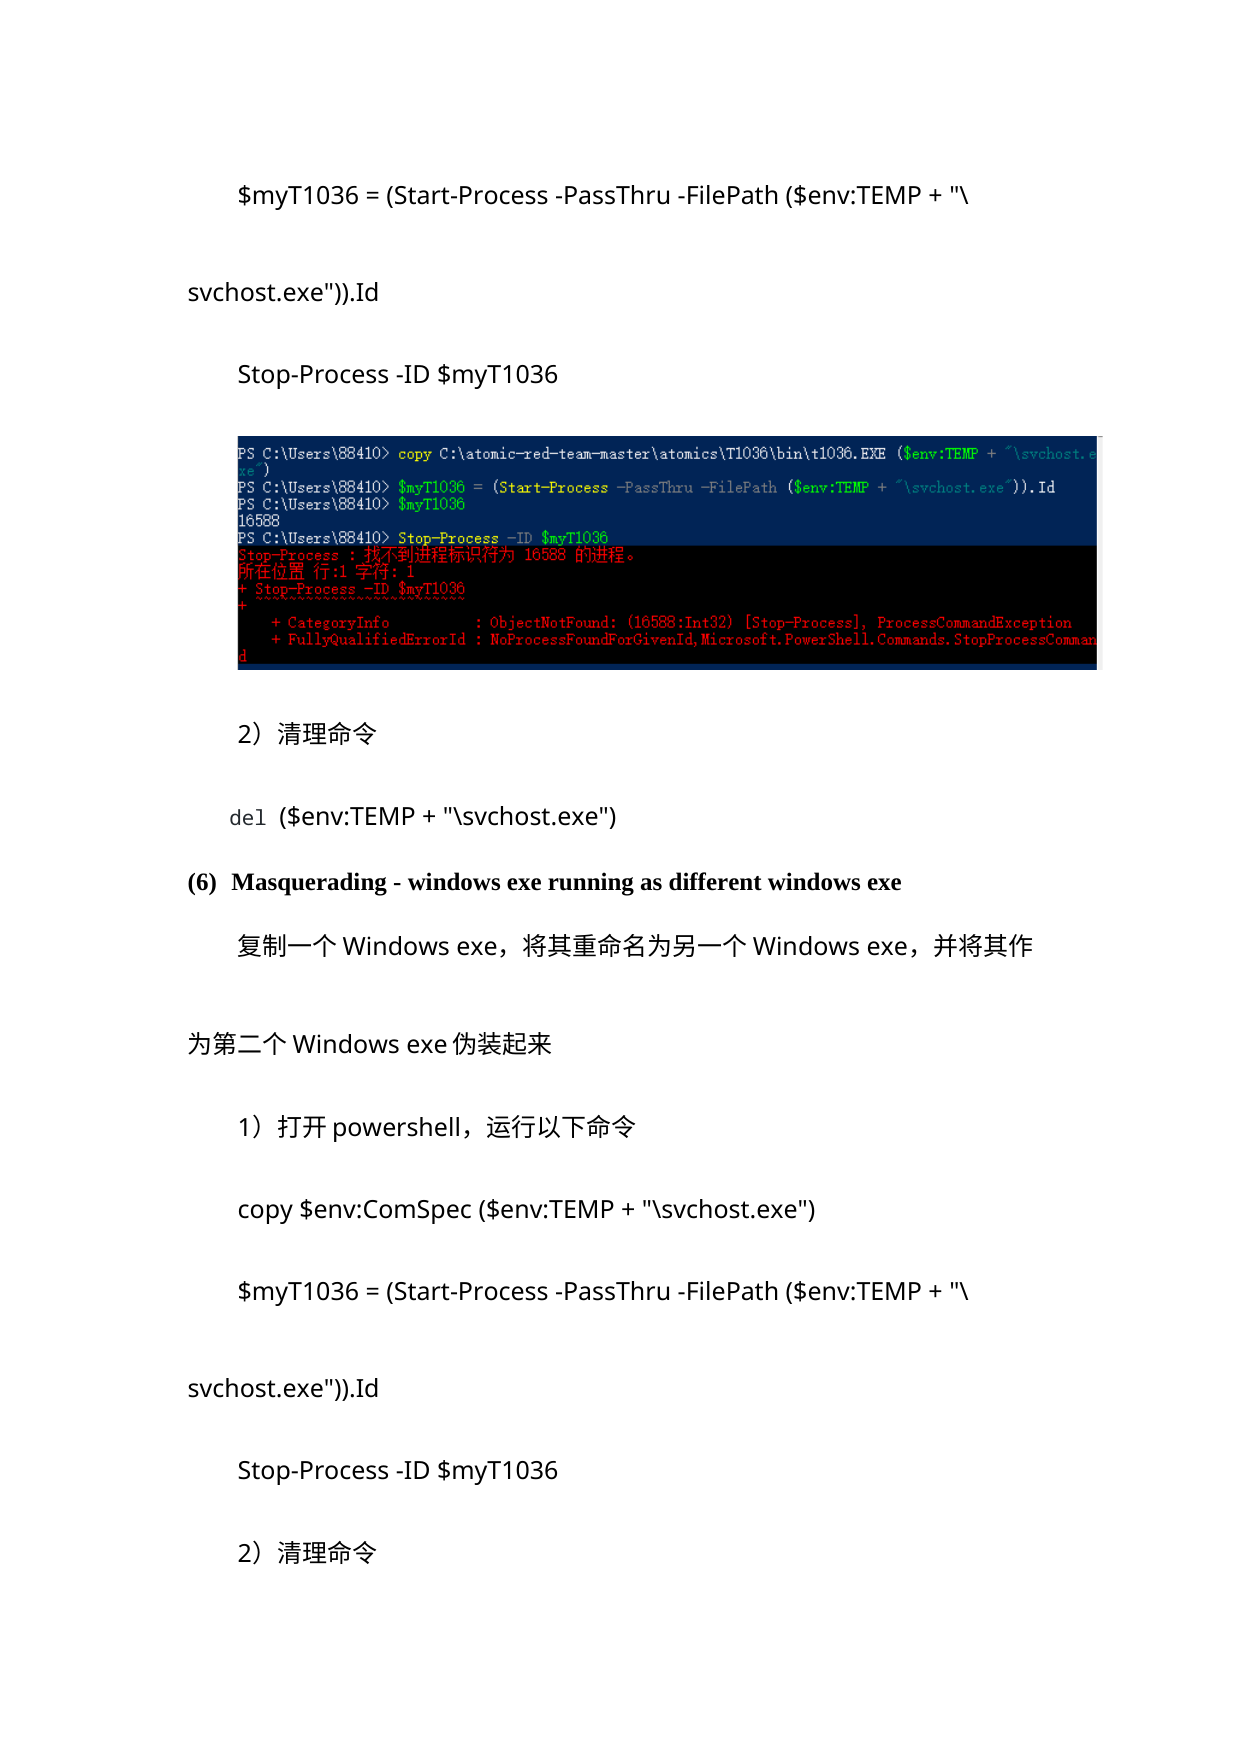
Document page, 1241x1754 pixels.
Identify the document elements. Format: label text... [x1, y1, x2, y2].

text 2）清理命令 [187, 700, 1053, 765]
text 2）清理命令 [187, 1519, 1053, 1584]
text $myT1036 = (Start-Process -PassThru -FilePath ($env:TEMP + "\svchost.exe")).Id [187, 1258, 1053, 1421]
text Stop-Process -ID $myT1036 [187, 1438, 1053, 1503]
text 1）打开powershell，运行以下命令 [187, 1093, 1053, 1158]
text 复制一个Windows exe，将其重命名为另一个Windows exe，并将其作为第二个Windows exe伪装起来 [187, 912, 1053, 1075]
text del ($env:TEMP + "\svchost.exe") [187, 783, 1053, 848]
text Stop-Process -ID $myT1036 [187, 341, 1053, 406]
subtitle Masquerading - windows exe running as different windows exe [187, 866, 1053, 898]
text $myT1036 = (Start-Process -PassThru -FilePath ($env:TEMP + "\svchost.exe")).Id [187, 162, 1053, 324]
text copy $env:ComSpec ($env:TEMP + "\svchost.exe") [187, 1176, 1053, 1241]
picture [237, 436, 1103, 670]
